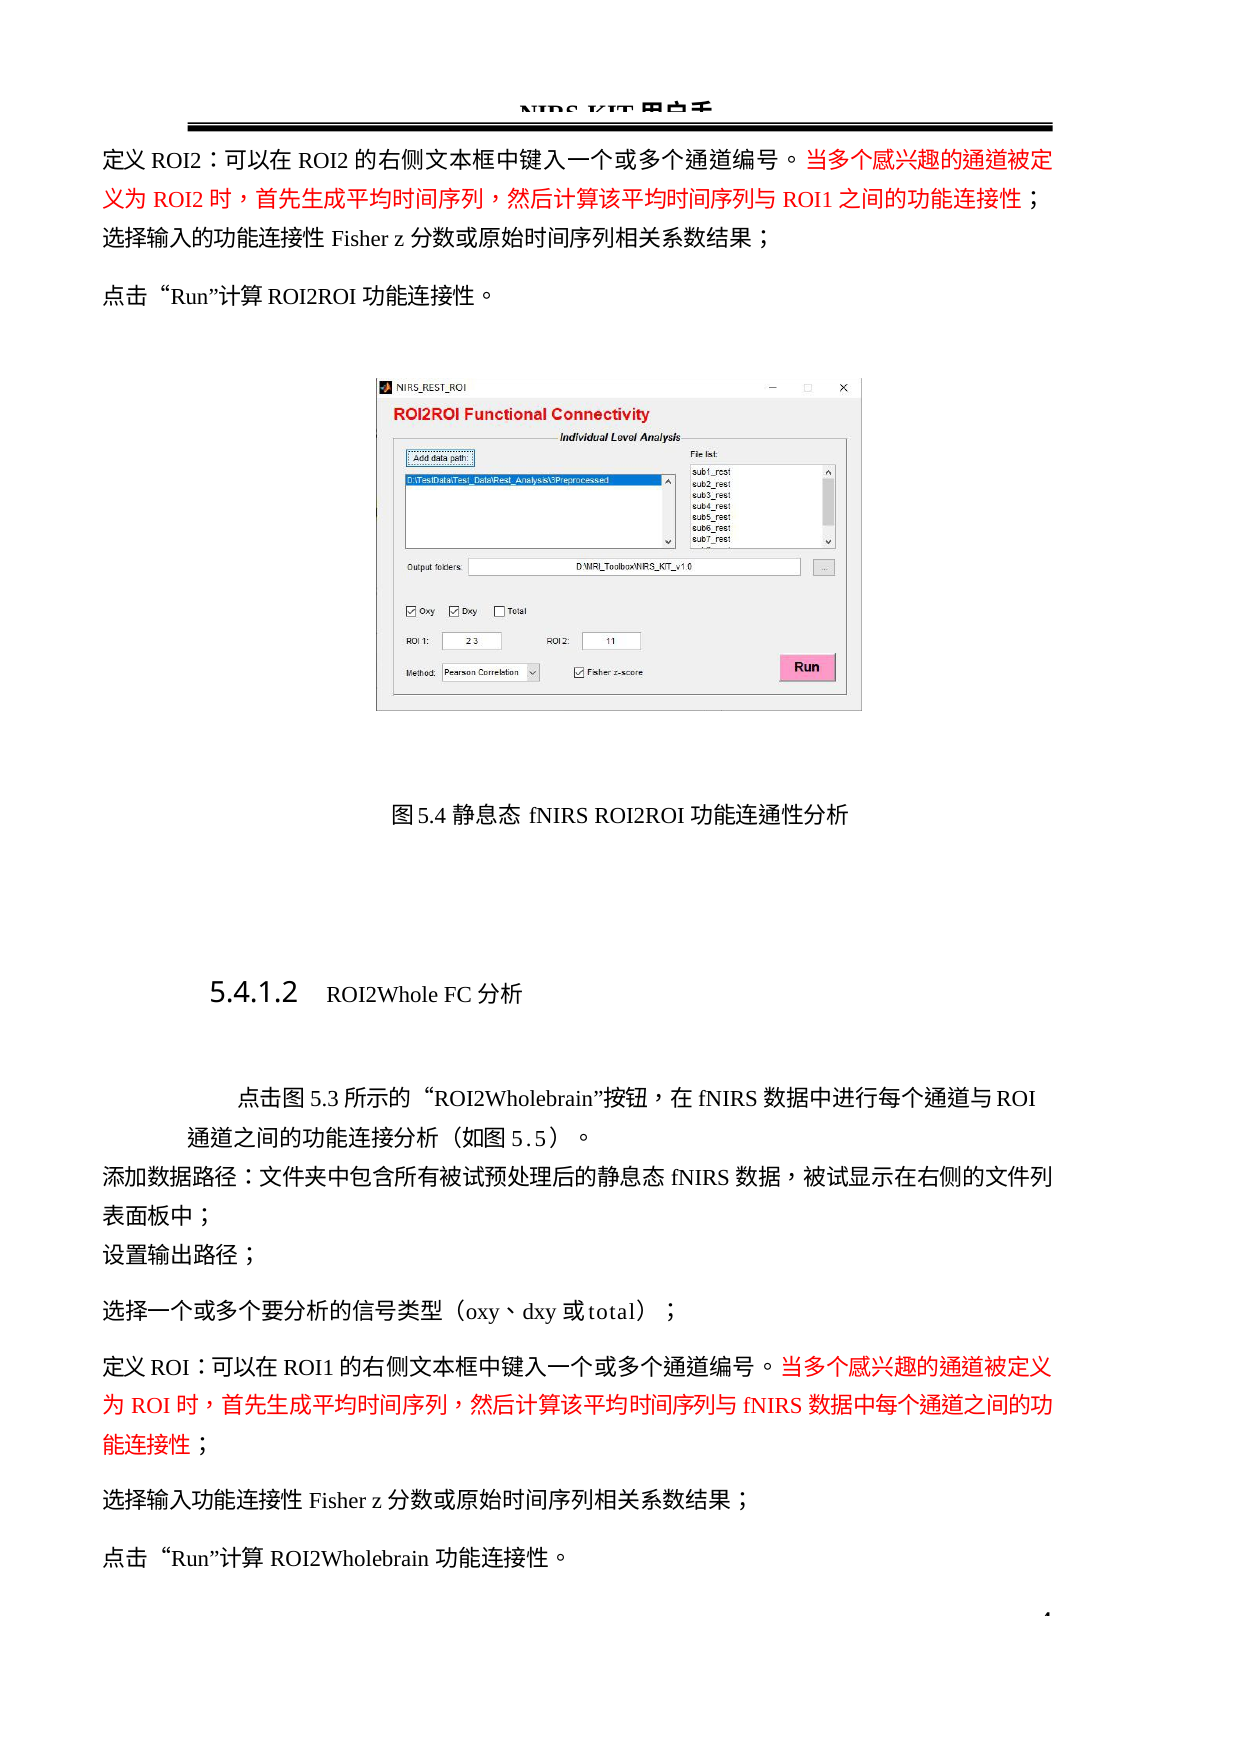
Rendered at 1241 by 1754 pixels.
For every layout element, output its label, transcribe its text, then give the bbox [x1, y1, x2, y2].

text 点击图 5.3 所示的“ROI2Wholebrain”按钮，在 fNIRS 数据中进行每个通道与 ROI 通道之间的功能连接分析（如图 5.5）。 [187, 1080, 1053, 1153]
list 点击“Run”计算 ROI2Wholebrain 功能连接性。 [102, 1540, 1053, 1573]
list 定义 ROI：可以在 ROI1 的右侧文本框中键入一个或多个通道编号。当多个感兴趣的通道被定义为 ROI 时，首先生成平均时间序列，然后计算该平均时间序列与 fNIRS 数据中每个通道之间的功能连接性； [102, 1350, 1053, 1460]
list 定义 ROI2：可以在 ROI2 的右侧文本框中键入一个或多个通道编号。当多个感兴趣的通道被定义为 ROI2 时，首先生成平均时间序列，然后计算该平均时间序列与 ROI1 之间的功能连接性； [102, 144, 1053, 214]
list 设置输出路径； [102, 1239, 1138, 1270]
list 添加数据路径：文件夹中包含所有被试预处理后的静息态 fNIRS 数据，被试显示在右侧的文件列表面板中； [102, 1161, 1058, 1231]
subtitle ROI2Whole FC 分析 [209, 971, 1138, 1011]
text 图 5.4 静息态 fNIRS ROI2ROI 功能连通性分析 [178, 799, 1062, 831]
list 选择输入的功能连接性 Fisher z 分数或原始时间序列相关系数结果； [102, 222, 1138, 253]
list 选择输入功能连接性 Fisher z 分数或原始时间序列相关系数结果； [102, 1484, 1053, 1516]
picture [376, 378, 862, 711]
list 选择一个或多个要分析的信号类型（oxy、dxy 或 total）； [102, 1295, 1138, 1326]
list 点击“Run”计算 ROI2ROI 功能连接性。 [102, 278, 1138, 311]
